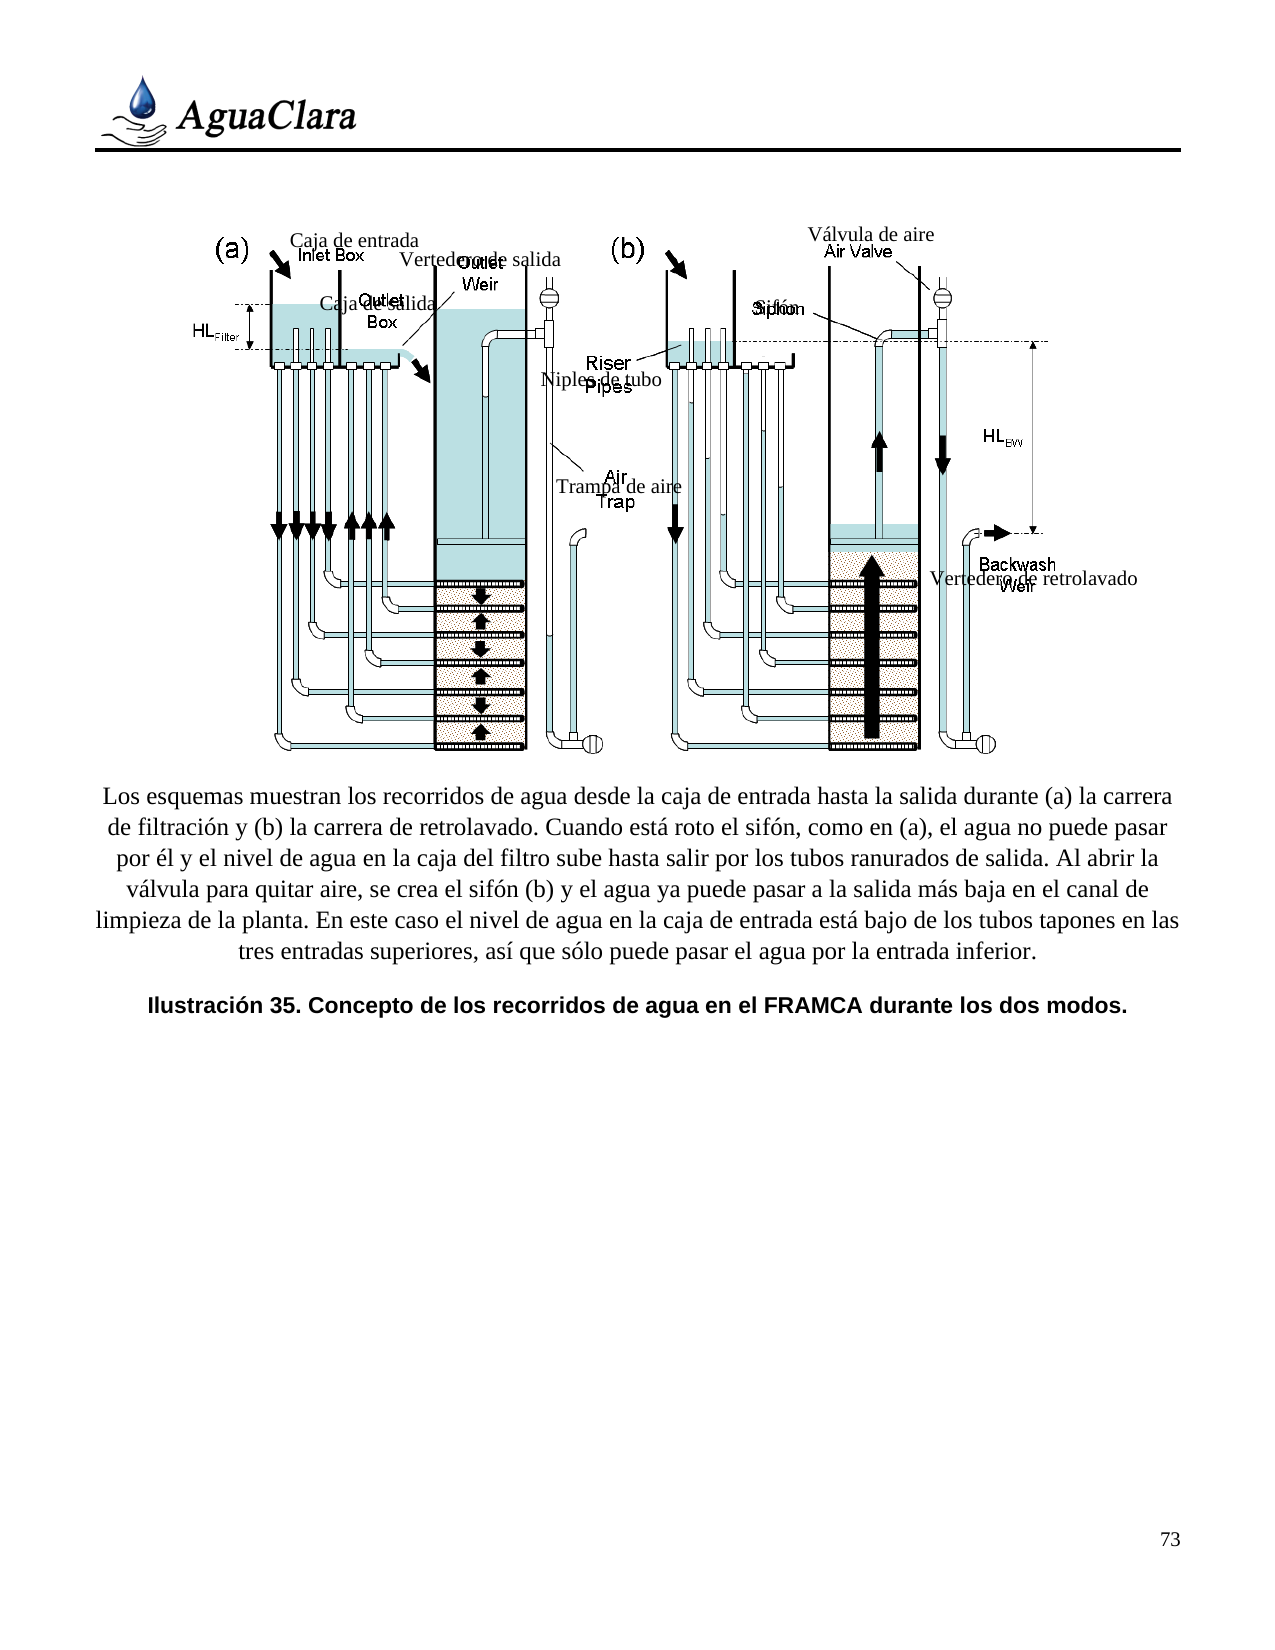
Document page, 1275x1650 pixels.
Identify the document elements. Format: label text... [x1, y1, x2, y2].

picture [183, 224, 1076, 754]
picture [94, 75, 373, 148]
text Los esquemas muestran los recorridos de agua desde la caja de entrada hasta la salida durante (a) la carrera de filtración y (b) la carrera de retrolavado. Cuando está roto el sifón, como en (a), el agua no puede pasar por él y el nivel de agua en la caja del filtro sube hasta salir por los tubos ranurados de salida. Al abrir la válvula para quitar aire, se crea el sifón (b) y el agua ya puede pasar a la salida más baja en el canal de limpieza de la planta. En este caso el nivel de agua en la caja de entrada está bajo de los tubos tapones en las tres entradas superiores, así que sólo puede pasar el agua por la entrada inferior. [94, 781, 1181, 965]
text Ilustración 35. Concepto de los recorridos de agua en el FRAMCA durante los dos modos. [94, 992, 1181, 1019]
